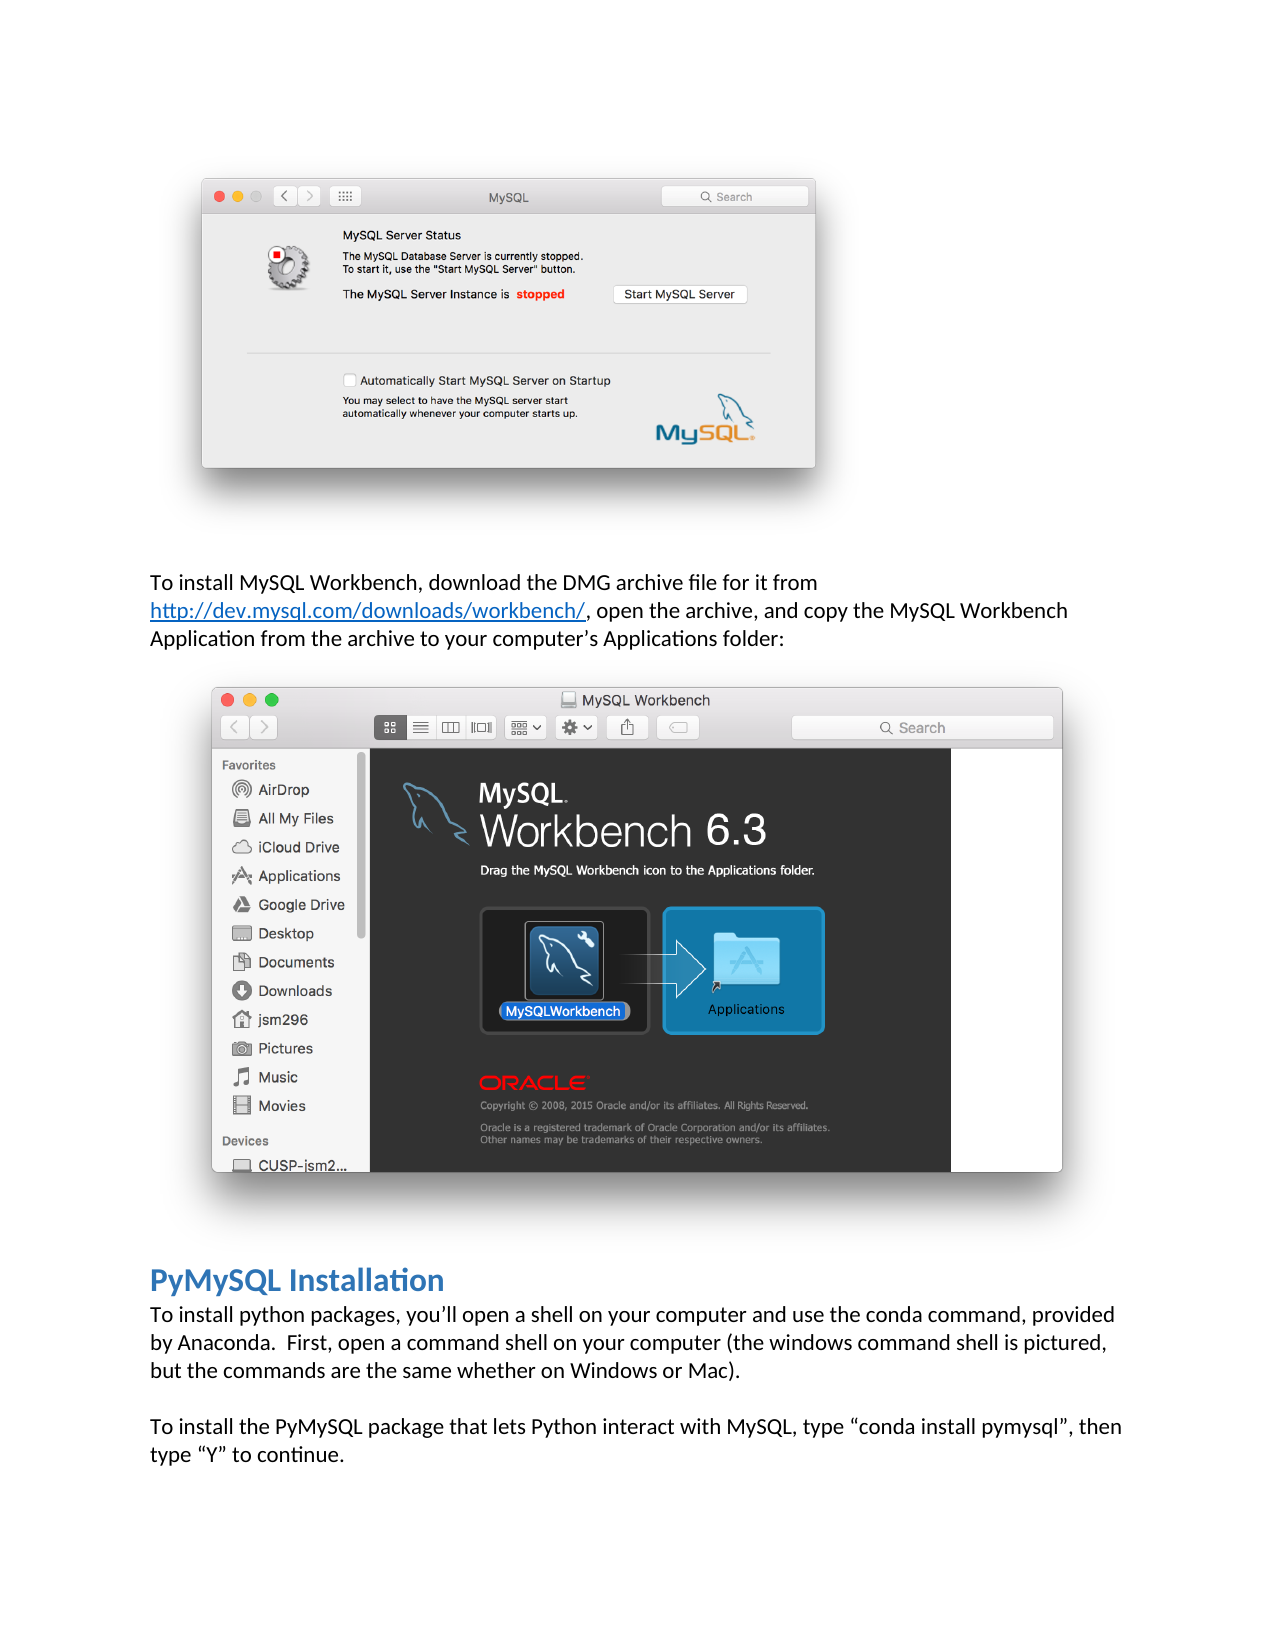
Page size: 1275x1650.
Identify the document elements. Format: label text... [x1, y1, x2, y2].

picture [150, 150, 867, 541]
text To install python packages, you’ll open a shell on your computer and use the conda command, provided by Anaconda. First, open a command shell on your computer (the windows command shell is pictured, but the commands are the same whether on Windows or Mac). [150, 1300, 1125, 1384]
text To install the PyMySQL package that lets Python interact with MySQL, type “conda install pymysql”, then type “Y” to continue. [150, 1412, 1125, 1468]
text To install MySQL Workbench, download the DMG archive file for it from http://dev.mysql.com/downloads/workbench/, open the archive, and copy the MySQL Workbench Application from the archive to your computer’s Applications folder: [150, 568, 1125, 652]
picture [150, 652, 1124, 1260]
subtitle PyMySQL Installation [150, 1259, 1125, 1300]
